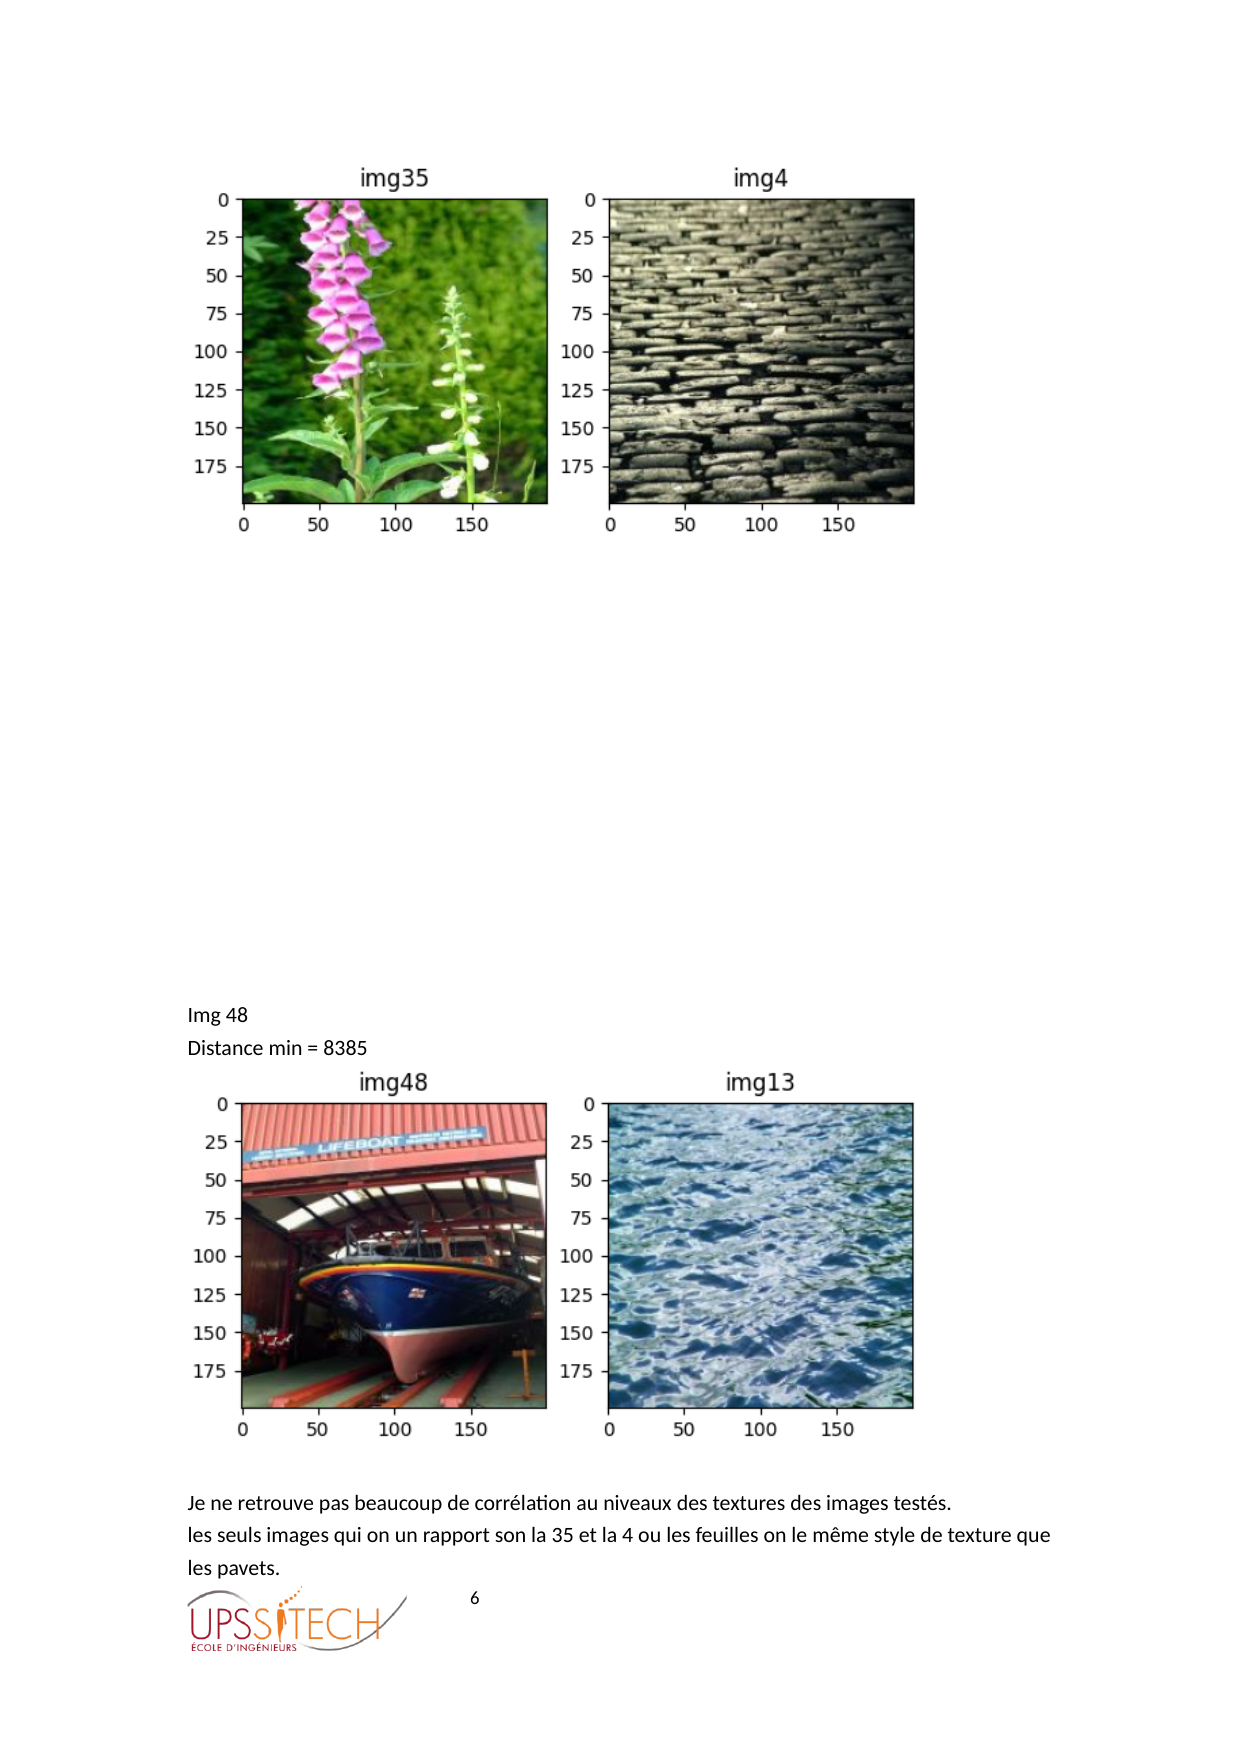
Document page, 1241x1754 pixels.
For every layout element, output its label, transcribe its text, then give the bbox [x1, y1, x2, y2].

picture [187, 1586, 407, 1651]
text Je ne retrouve pas beaucoup de corrélation au niveaux des textures des images testés. [187, 1486, 1053, 1518]
text les seuls images qui on un rapport son la 35 et la 4 ou les feuilles on le même style de texture que les pavets. [187, 1518, 1053, 1583]
text Distance min = 8385 [187, 1031, 1053, 1063]
picture [187, 153, 924, 548]
picture [187, 1063, 921, 1448]
text Img 48 [187, 998, 1053, 1031]
